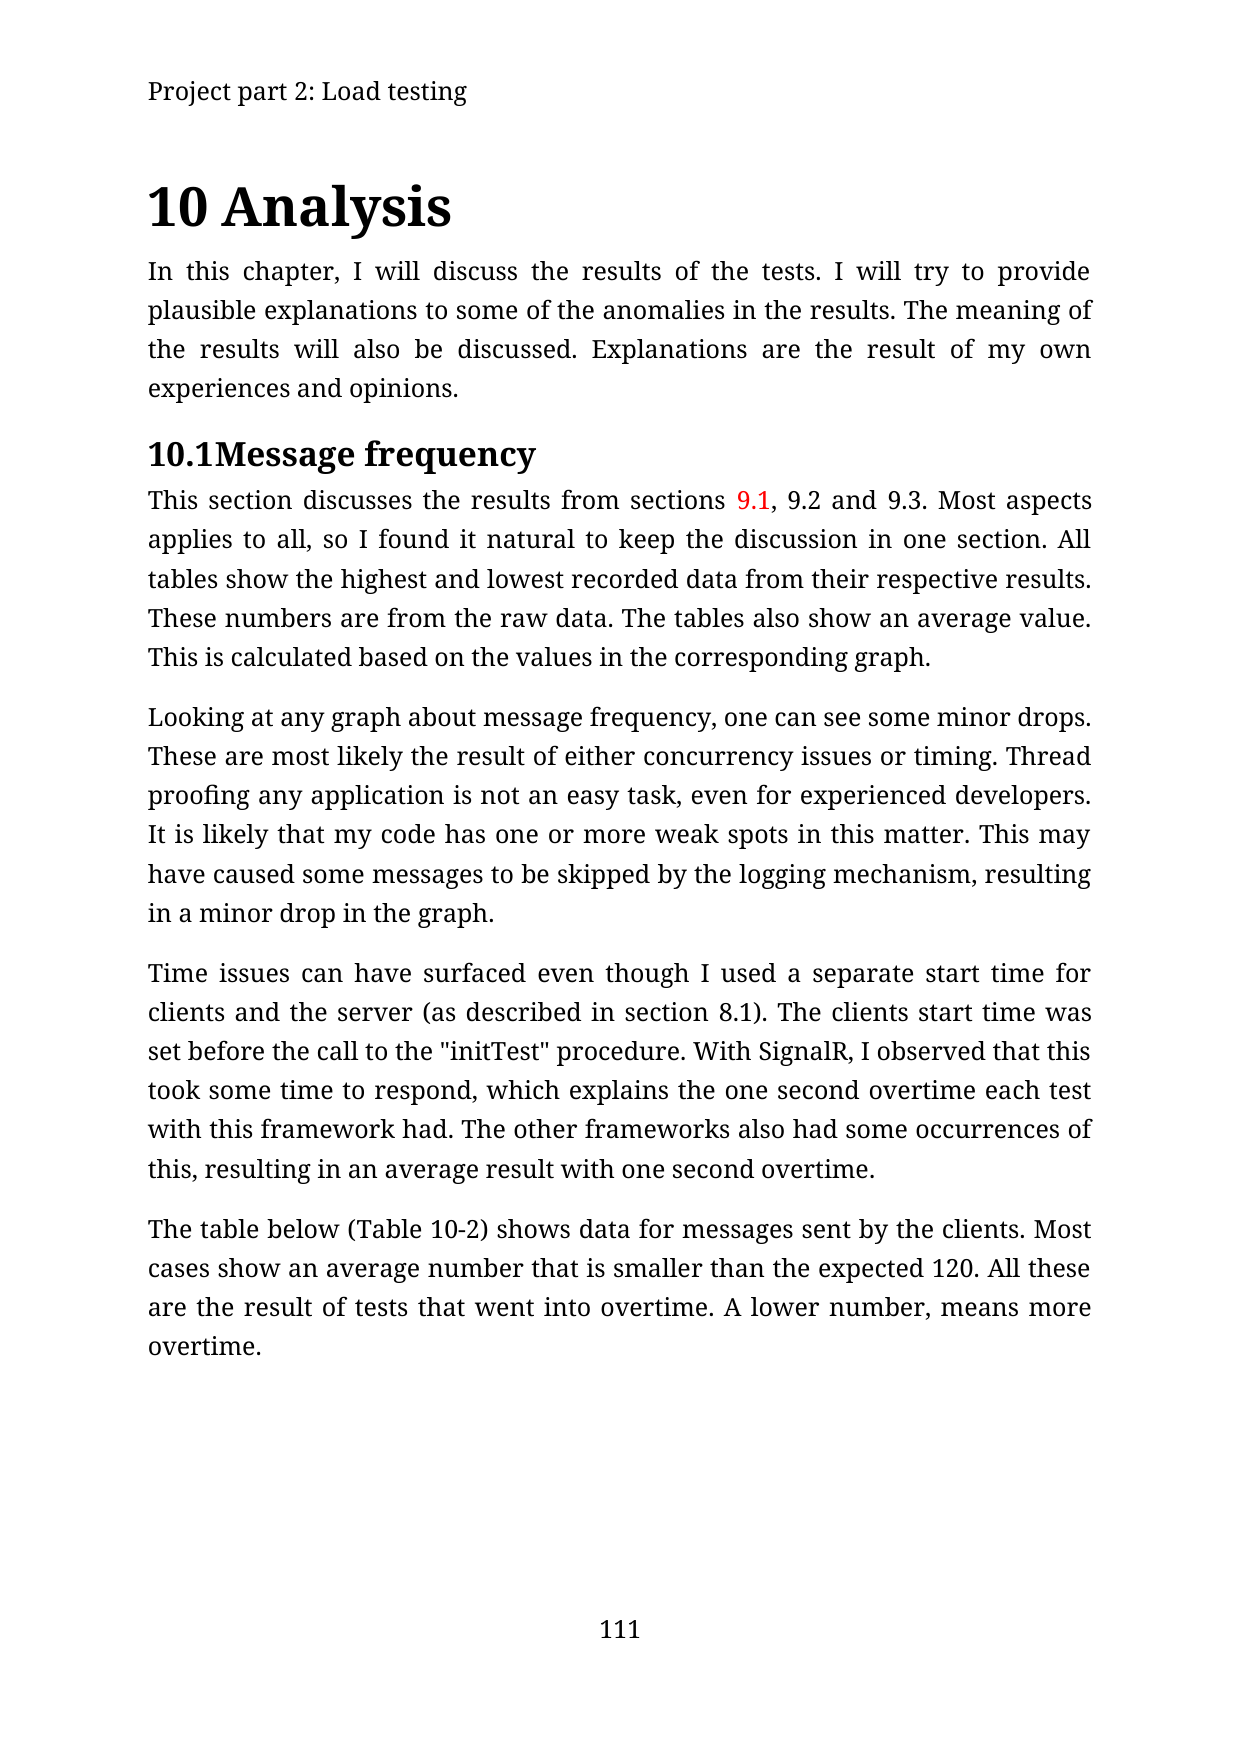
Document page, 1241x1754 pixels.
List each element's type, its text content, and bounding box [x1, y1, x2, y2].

text Looking at any graph about message frequency, one can see some minor drops. These are most likely the result of either concurrency issues or timing. Thread proofing any application is not an easy task, even for experienced developers. It is likely that my code has one or more weak spots in this matter. This may have caused some messages to be skipped by the logging mechanism, resulting in a minor drop in the graph. [148, 700, 1092, 929]
text This section discusses the results from sections 9.1, 9.2 and 9.3. Most aspects applies to all, so I found it natural to keep the discussion in one section. All tables show the highest and lowest recorded data from their respective results. These numbers are from the raw data. The tables also show an average value. This is calculated based on the values in the corresponding graph. [148, 483, 1092, 674]
text In this chapter, I will discuss the results of the tests. I will try to provide plausible explanations to some of the anomalies in the results. The meaning of the results will also be discussed. Explanations are the result of my own experiences and opinions. [148, 253, 1092, 405]
subtitle Message frequency [148, 431, 1092, 476]
text Time issues can have surfaced even though I used a separate start time for clients and the server (as described in section 8.1). The clients start time was set before the call to the "initTest" procedure. With SignalR, I observed that this took some time to respond, which explains the one second overtime each test with this framework had. The other frameworks also had some occurrences of this, resulting in an average result with one second overtime. [148, 956, 1092, 1185]
subtitle Analysis [148, 168, 1092, 242]
